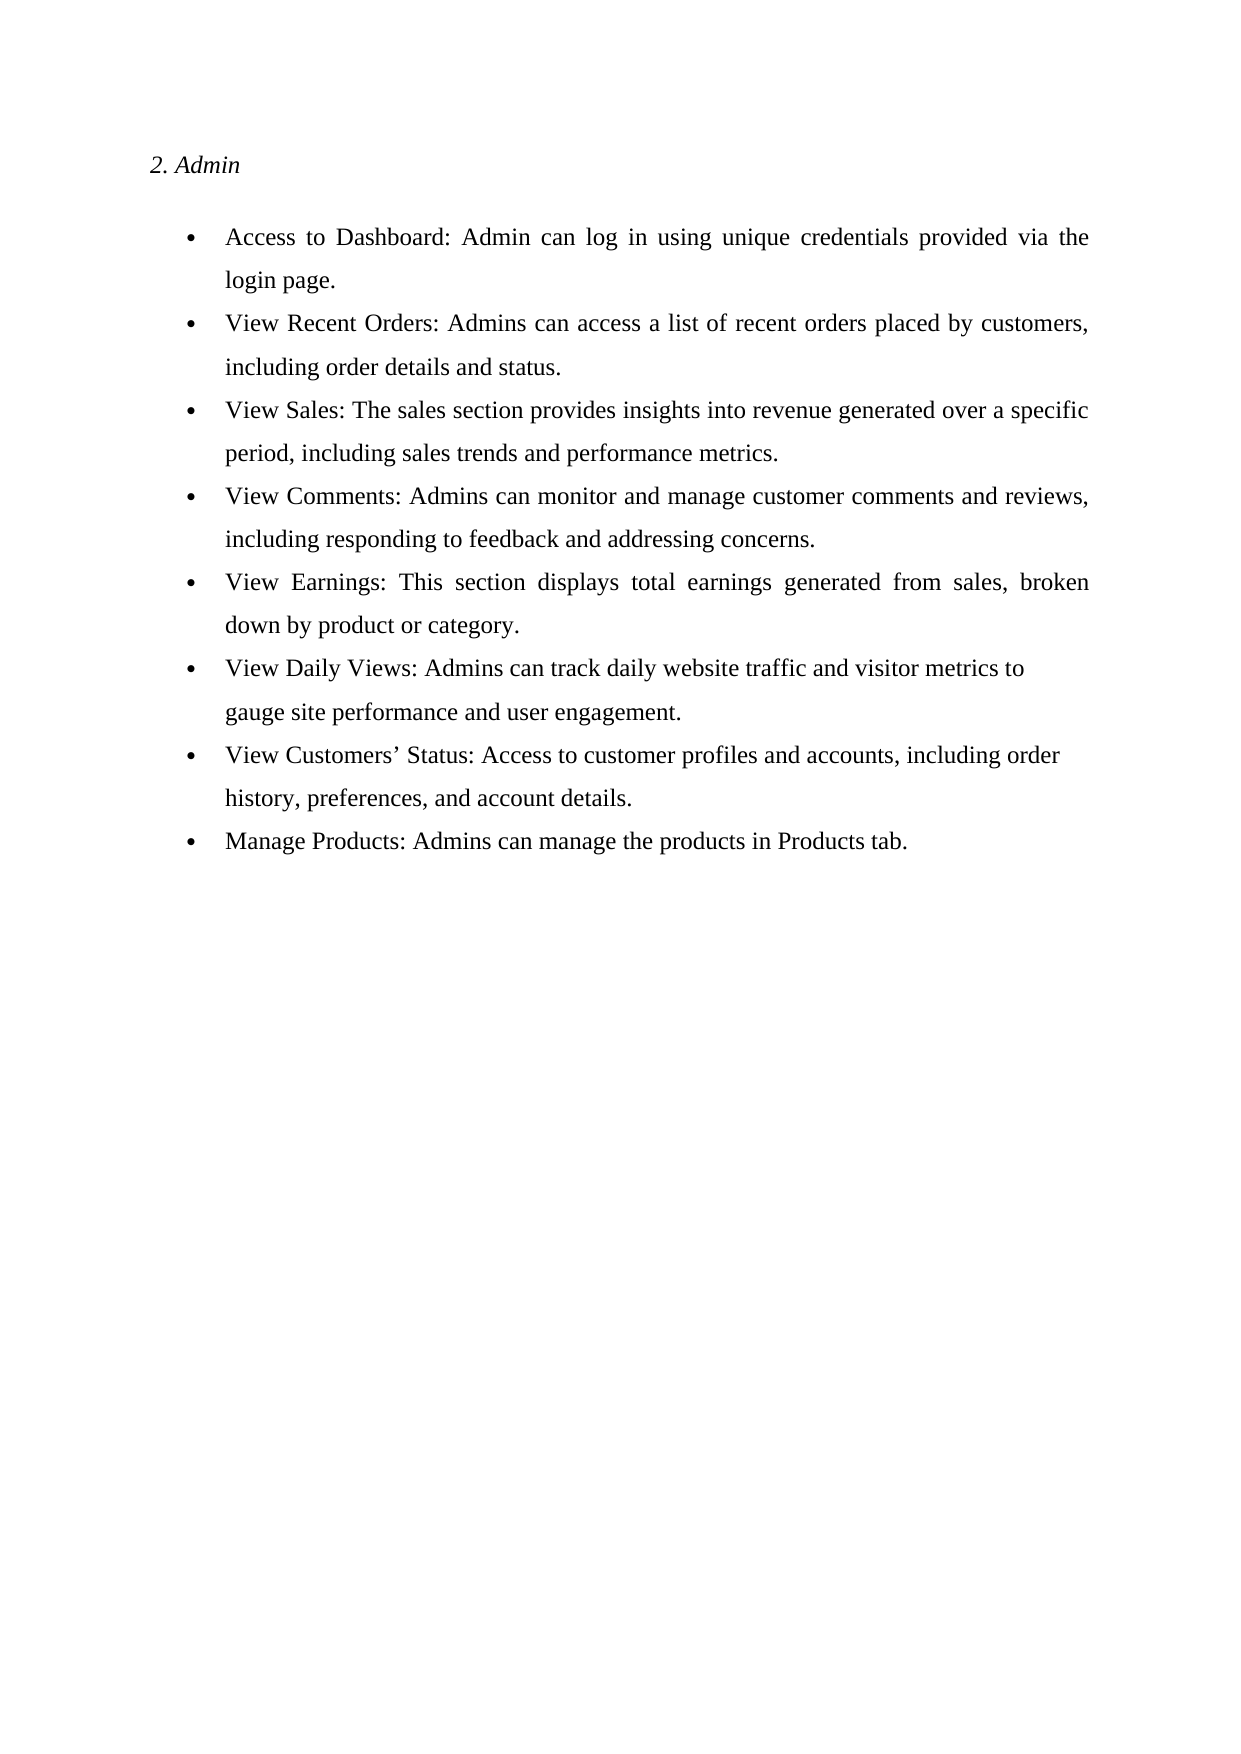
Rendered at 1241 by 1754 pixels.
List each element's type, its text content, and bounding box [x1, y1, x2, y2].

list View Sales: The sales section provides insights into revenue generated over a specific period, including sales trends and performance metrics. [187, 395, 1090, 467]
list Access to Dashboard: Admin can log in using unique credentials provided via the login page. [187, 222, 1090, 294]
text 2. Admin [150, 150, 1090, 179]
list View Daily Views: Admins can track daily website traffic and visitor metrics to gauge site performance and user engagement. [187, 653, 1090, 725]
list View Customers’ Status: Access to customer profiles and accounts, including order history, preferences, and account details. [187, 740, 1090, 812]
list View Earnings: This section displays total earnings generated from sales, broken down by product or category. [187, 567, 1090, 639]
list Manage Products: Admins can manage the products in Products tab. [187, 826, 1090, 855]
list View Comments: Admins can monitor and manage customer comments and reviews, including responding to feedback and addressing concerns. [187, 481, 1090, 553]
list View Recent Orders: Admins can access a list of recent orders placed by customers, including order details and status. [187, 308, 1090, 380]
